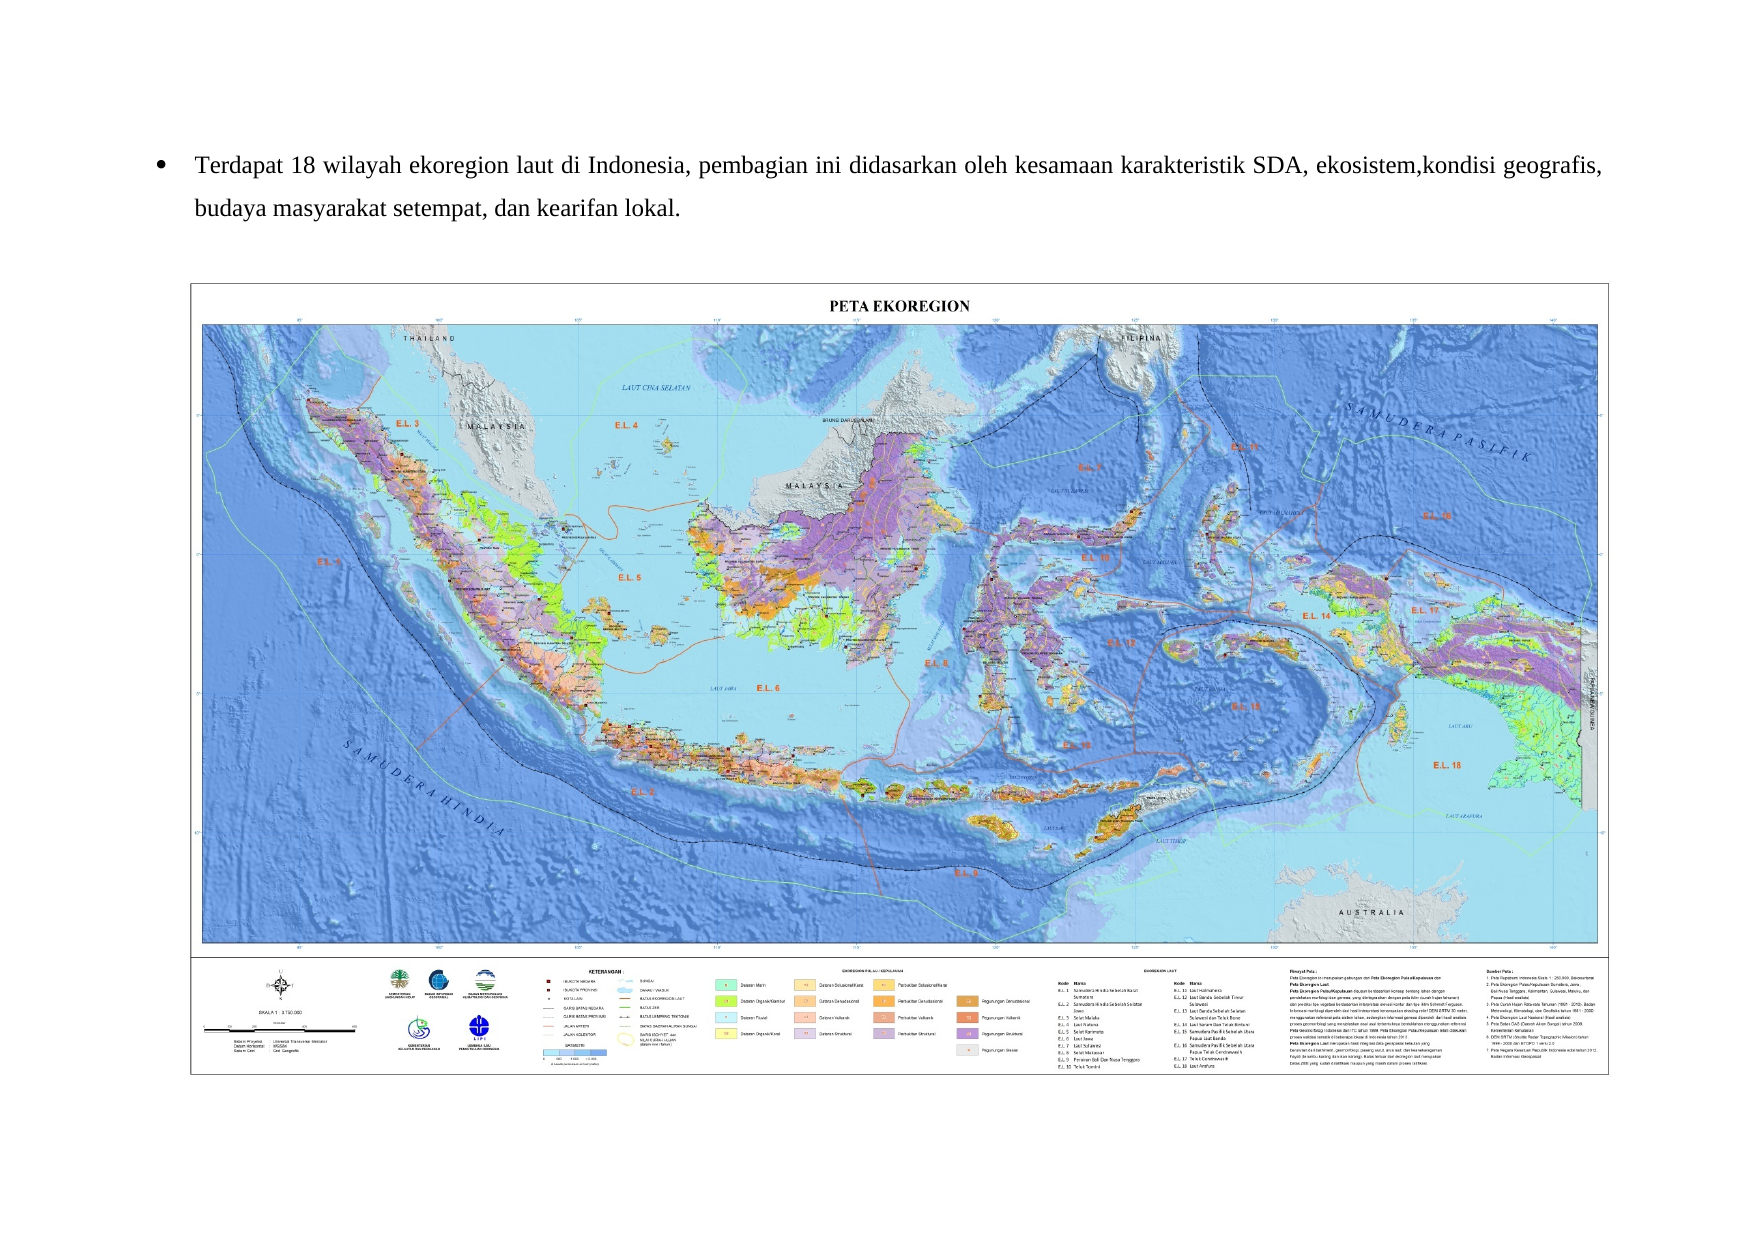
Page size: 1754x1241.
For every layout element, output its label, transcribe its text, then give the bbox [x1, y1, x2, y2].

picture [181, 264, 1636, 1090]
list Terdapat 18 wilayah ekoregion laut di Indonesia, pembagian ini didasarkan oleh kesamaan karakteristik SDA, ekosistem,kondisi geografis, budaya masyarakat setempat, dan kearifan lokal. [157, 150, 1604, 222]
